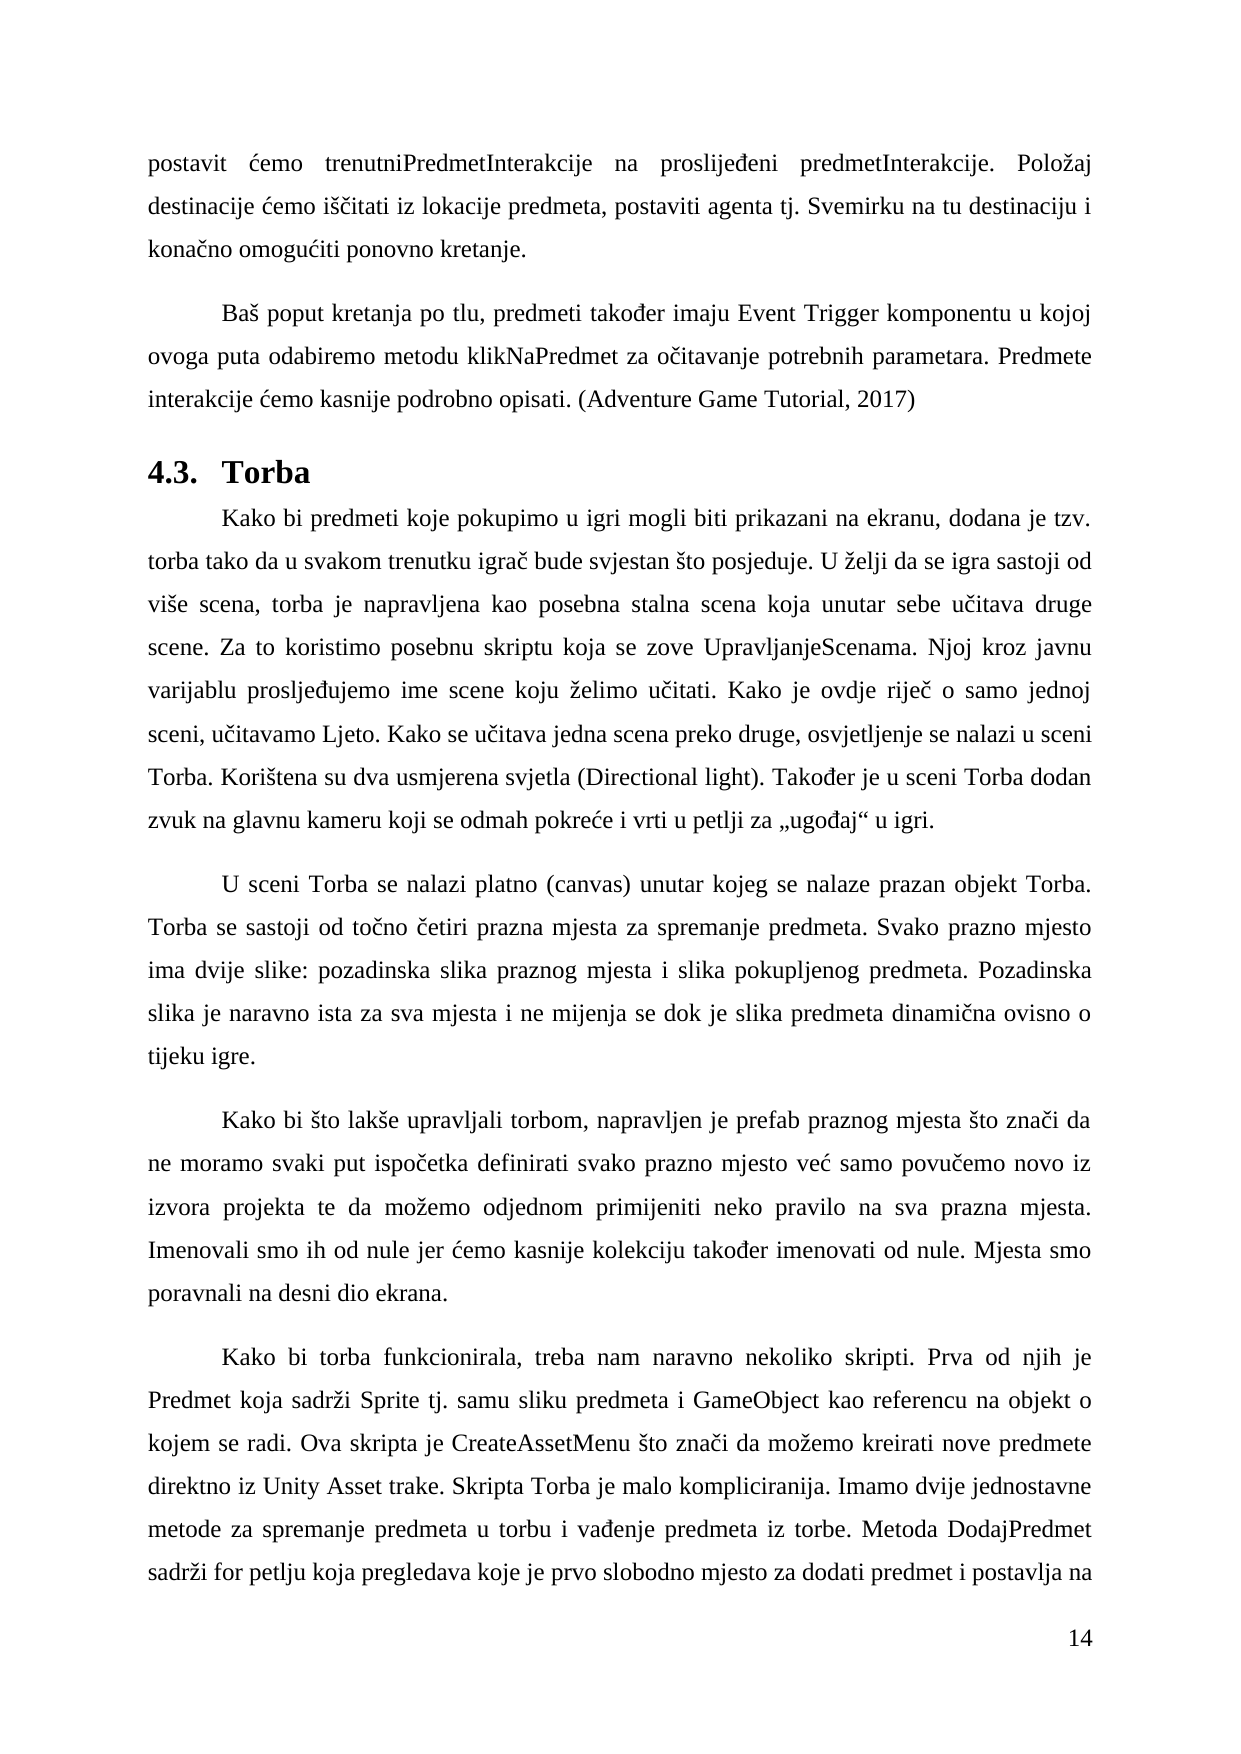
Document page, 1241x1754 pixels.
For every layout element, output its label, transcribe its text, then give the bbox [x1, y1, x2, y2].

text Baš poput kretanja po tlu, predmeti također imaju Event Trigger komponentu u kojoj ovoga puta odabiremo metodu klikNaPredmet za očitavanje potrebnih parametara. Predmete interakcije ćemo kasnije podrobno opisati. (Adventure Game Tutorial, 2017) [148, 298, 1093, 413]
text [148, 148, 1093, 263]
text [148, 1342, 1093, 1586]
text Kako bi predmeti koje pokupimo u igri mogli biti prikazani na ekranu, dodana je tzv. torba tako da u svakom trenutku igrač bude svjestan što posjeduje. U želji da se igra sastoji od više scena, torba je napravljena kao posebna stalna scena koja unutar sebe učitava druge scene. Za to koristimo posebnu skriptu koja se zove UpravljanjeScenama. Njoj kroz javnu varijablu prosljeđujemo ime scene koju želimo učitati. Kako je ovdje riječ o samo jednoj sceni, učitavamo Ljeto. Kako se učitava jedna scena preko druge, osvjetljenje se nalazi u sceni Torba. Korištena su dva usmjerena svjetla (Directional light). Također je u sceni Torba dodan zvuk na glavnu kameru koji se odmah pokreće i vrti u petlji za „ugođaj“ u igri. [148, 503, 1093, 834]
text Torba [148, 452, 1093, 491]
text Kako bi što lakše upravljali torbom, napravljen je prefab praznog mjesta što znači da ne moramo svaki put ispočetka definirati svako prazno mjesto već samo povučemo novo iz izvora projekta te da možemo odjednom primijeniti neko pravilo na sva prazna mjesta. Imenovali smo ih od nule jer ćemo kasnije kolekciju također imenovati od nule. Mjesta smo poravnali na desni dio ekrana. [148, 1105, 1093, 1307]
text U sceni Torba se nalazi platno (canvas) unutar kojeg se nalaze prazan objekt Torba. Torba se sastoji od točno četiri prazna mjesta za spremanje predmeta. Svako prazno mjesto ima dvije slike: pozadinska slika praznog mjesta i slika pokupljenog predmeta. Pozadinska slika je naravno ista za sva mjesta i ne mijenja se dok je slika predmeta dinamična ovisno o tijeku igre. [148, 869, 1093, 1070]
